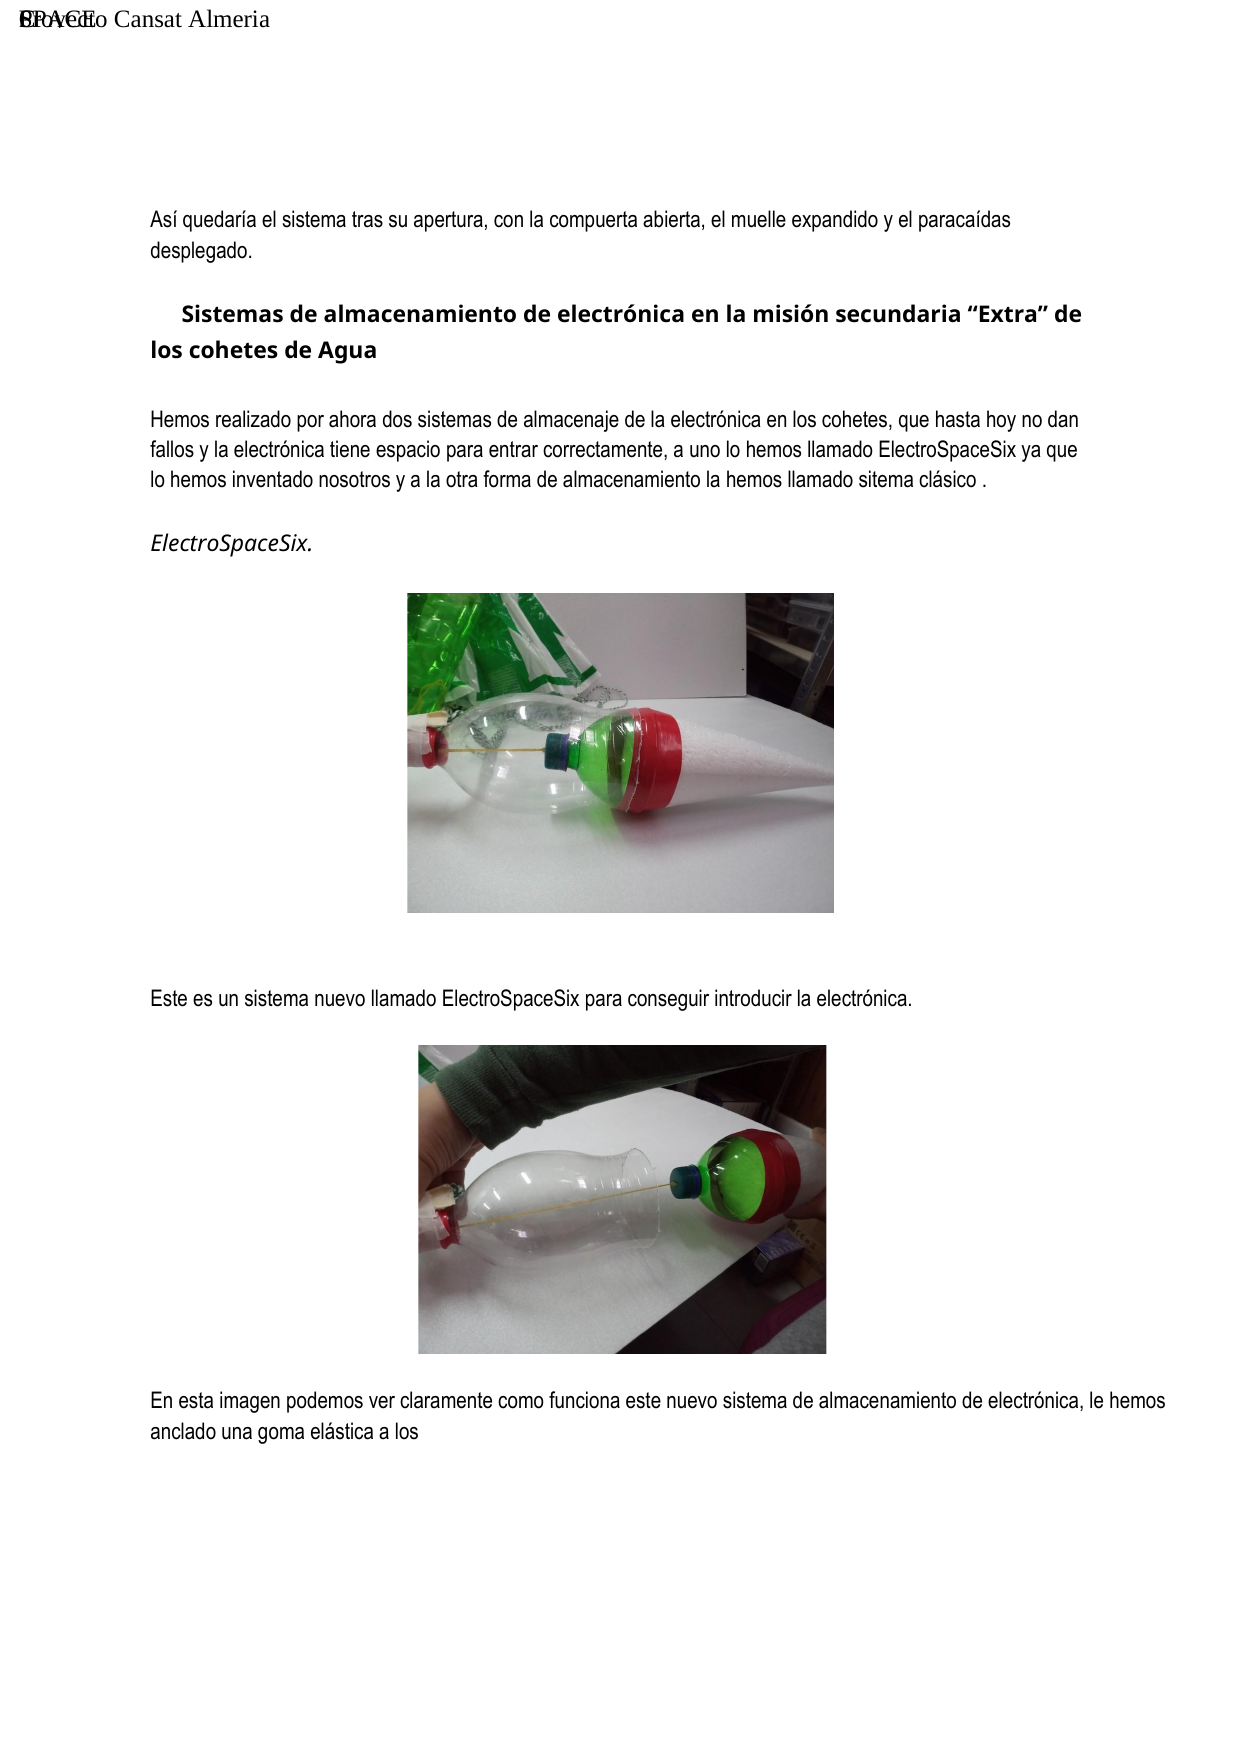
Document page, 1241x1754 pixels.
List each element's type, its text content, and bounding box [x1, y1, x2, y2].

picture [418, 1045, 827, 1354]
text Hemos realizado por ahora dos sistemas de almacenaje de la electrónica en los cohetes, que hasta hoy no dan fallos y la electrónica tiene espacio para entrar correctamente, a uno lo hemos llamado ElectroSpaceSix ya que lo hemos inventado nosotros y a la otra forma de almacenamiento la hemos llamado sitema clásico . [150, 406, 1086, 493]
text ElectroSpaceSix. [150, 527, 1194, 558]
picture [407, 593, 834, 913]
text Este es un sistema nuevo llamado ElectroSpaceSix para conseguir introducir la electrónica. [150, 984, 1086, 1011]
subtitle Sistemas de almacenamiento de electrónica en la misión secundaria “Extra” de los cohetes de Agua [150, 298, 1086, 365]
text En esta imagen podemos ver claramente como funciona este nuevo sistema de almacenamiento de electrónica, le hemos anclado una goma elástica a los [150, 1387, 1194, 1444]
text Así quedaría el sistema tras su apertura, con la compuerta abierta, el muelle expandido y el paracaídas desplegado. [150, 206, 1042, 263]
